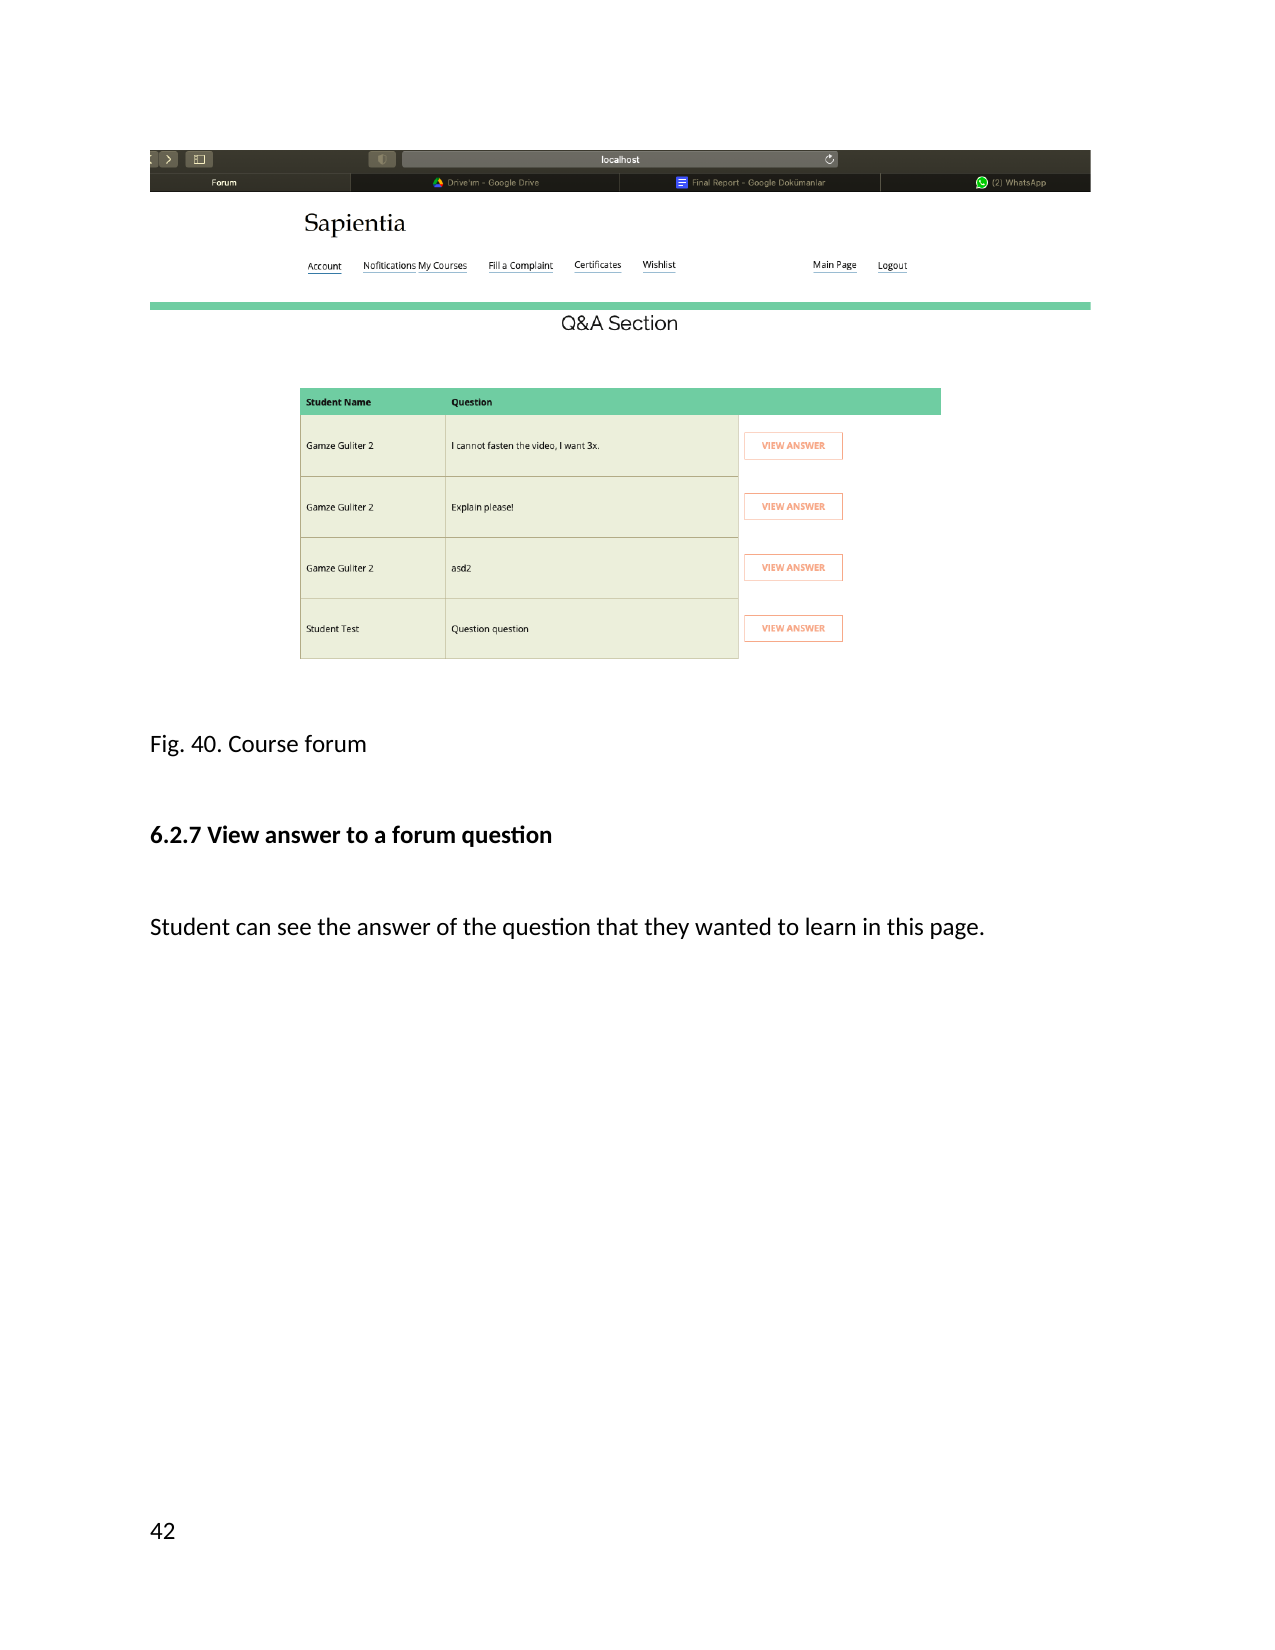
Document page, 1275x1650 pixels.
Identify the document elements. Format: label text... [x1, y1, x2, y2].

subtitle 6.2.7 View answer to a forum question [150, 819, 1125, 850]
text Fig. 40. Course forum [150, 728, 1125, 758]
picture [150, 150, 1091, 713]
text Student can see the answer of the question that they wanted to learn in this page. [150, 911, 1125, 941]
